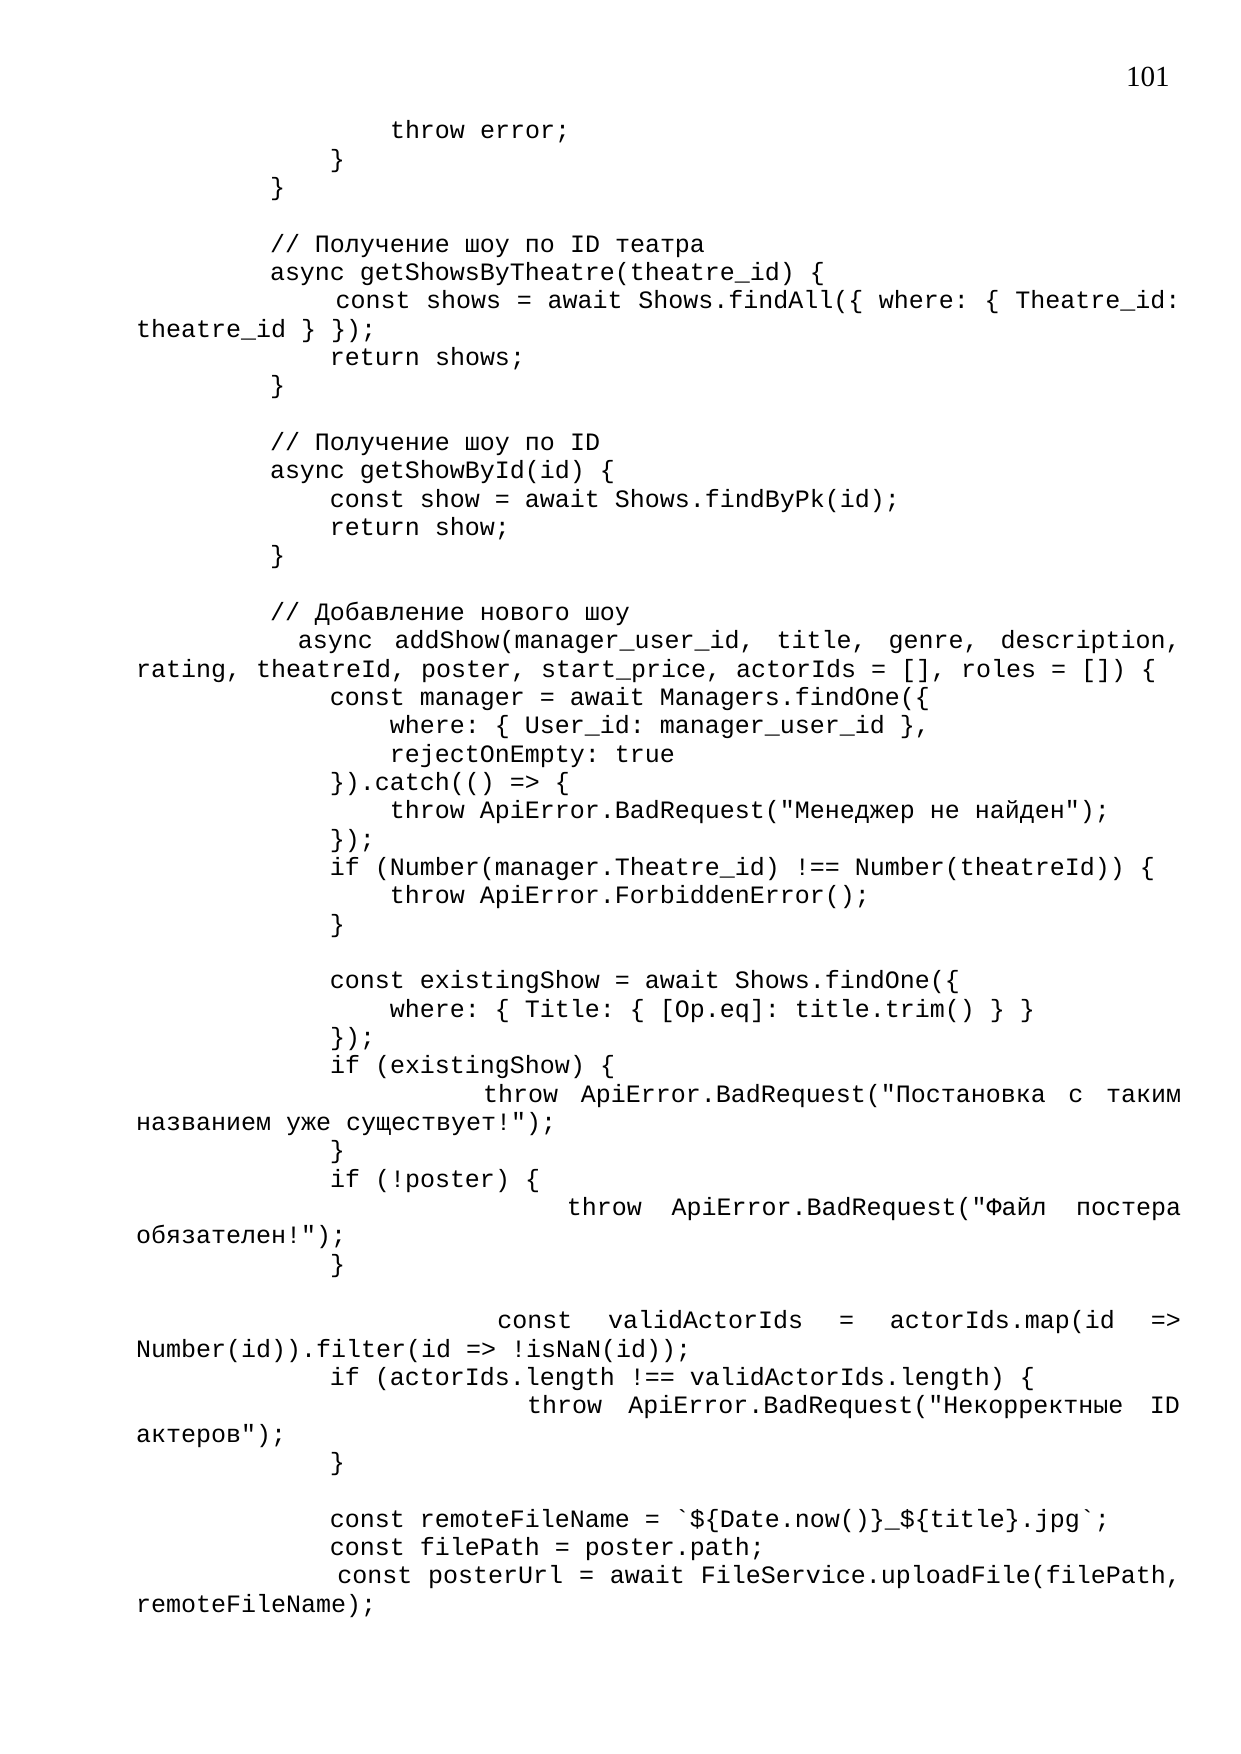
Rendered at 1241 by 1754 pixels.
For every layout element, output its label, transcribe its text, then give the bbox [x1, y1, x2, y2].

text throw ApiError.BadRequest("Постановка с таким названием уже существует!"); [136, 1081, 1181, 1138]
text // Получение шоу по ID [136, 430, 1181, 458]
text const existingShow = await Shows.findOne({ [136, 968, 1181, 996]
text async getShowsByTheatre(theatre_id) { [136, 260, 1181, 288]
text async addShow(manager_user_id, title, genre, description, rating, theatreId, poster, start_price, actorIds = [], roles = []) { [136, 628, 1181, 685]
text } [136, 1450, 1181, 1478]
text rejectOnEmpty: true [136, 741, 1181, 770]
text if (existingShow) { [136, 1053, 1181, 1081]
text } [136, 1251, 1181, 1280]
text // Получение шоу по ID театра [136, 231, 1181, 260]
text const show = await Shows.findByPk(id); [136, 486, 1181, 515]
text async getShowById(id) { [136, 458, 1181, 486]
text throw ApiError.BadRequest("Менеджер не найден"); [136, 798, 1181, 826]
text const manager = await Managers.findOne({ [136, 685, 1181, 713]
text if (!poster) { [136, 1166, 1181, 1195]
text } [136, 146, 1181, 175]
text if (Number(manager.Theatre_id) !== Number(theatreId)) { [136, 855, 1181, 883]
text } [136, 175, 1181, 203]
text const posterUrl = await FileService.uploadFile(filePath, remoteFileName); [136, 1563, 1181, 1620]
text const remoteFileName = `${Date.now()}_${title}.jpg`; [136, 1506, 1181, 1535]
text throw error; [136, 118, 1181, 146]
text } [136, 373, 1181, 401]
text } [136, 543, 1181, 571]
text // Добавление нового шоу [136, 600, 1181, 628]
text }); [136, 826, 1181, 855]
text where: { User_id: manager_user_id }, [136, 713, 1181, 741]
text throw ApiError.BadRequest("Файл постера обязателен!"); [136, 1195, 1181, 1251]
text } [136, 1138, 1181, 1166]
text }).catch(() => { [136, 770, 1181, 798]
text const filePath = poster.path; [136, 1535, 1181, 1563]
text if (actorIds.length !== validActorIds.length) { [136, 1365, 1181, 1393]
text } [136, 911, 1181, 940]
text const validActorIds = actorIds.map(id => Number(id)).filter(id => !isNaN(id)); [136, 1308, 1181, 1365]
text const shows = await Shows.findAll({ where: { Theatre_id: theatre_id } }); [136, 288, 1181, 345]
text throw ApiError.BadRequest("Некорректные ID актеров"); [136, 1393, 1181, 1450]
text return show; [136, 515, 1181, 543]
text }); [136, 1025, 1181, 1053]
text where: { Title: { [Op.eq]: title.trim() } } [136, 996, 1181, 1025]
text return shows; [136, 345, 1181, 373]
text throw ApiError.ForbiddenError(); [136, 883, 1181, 911]
